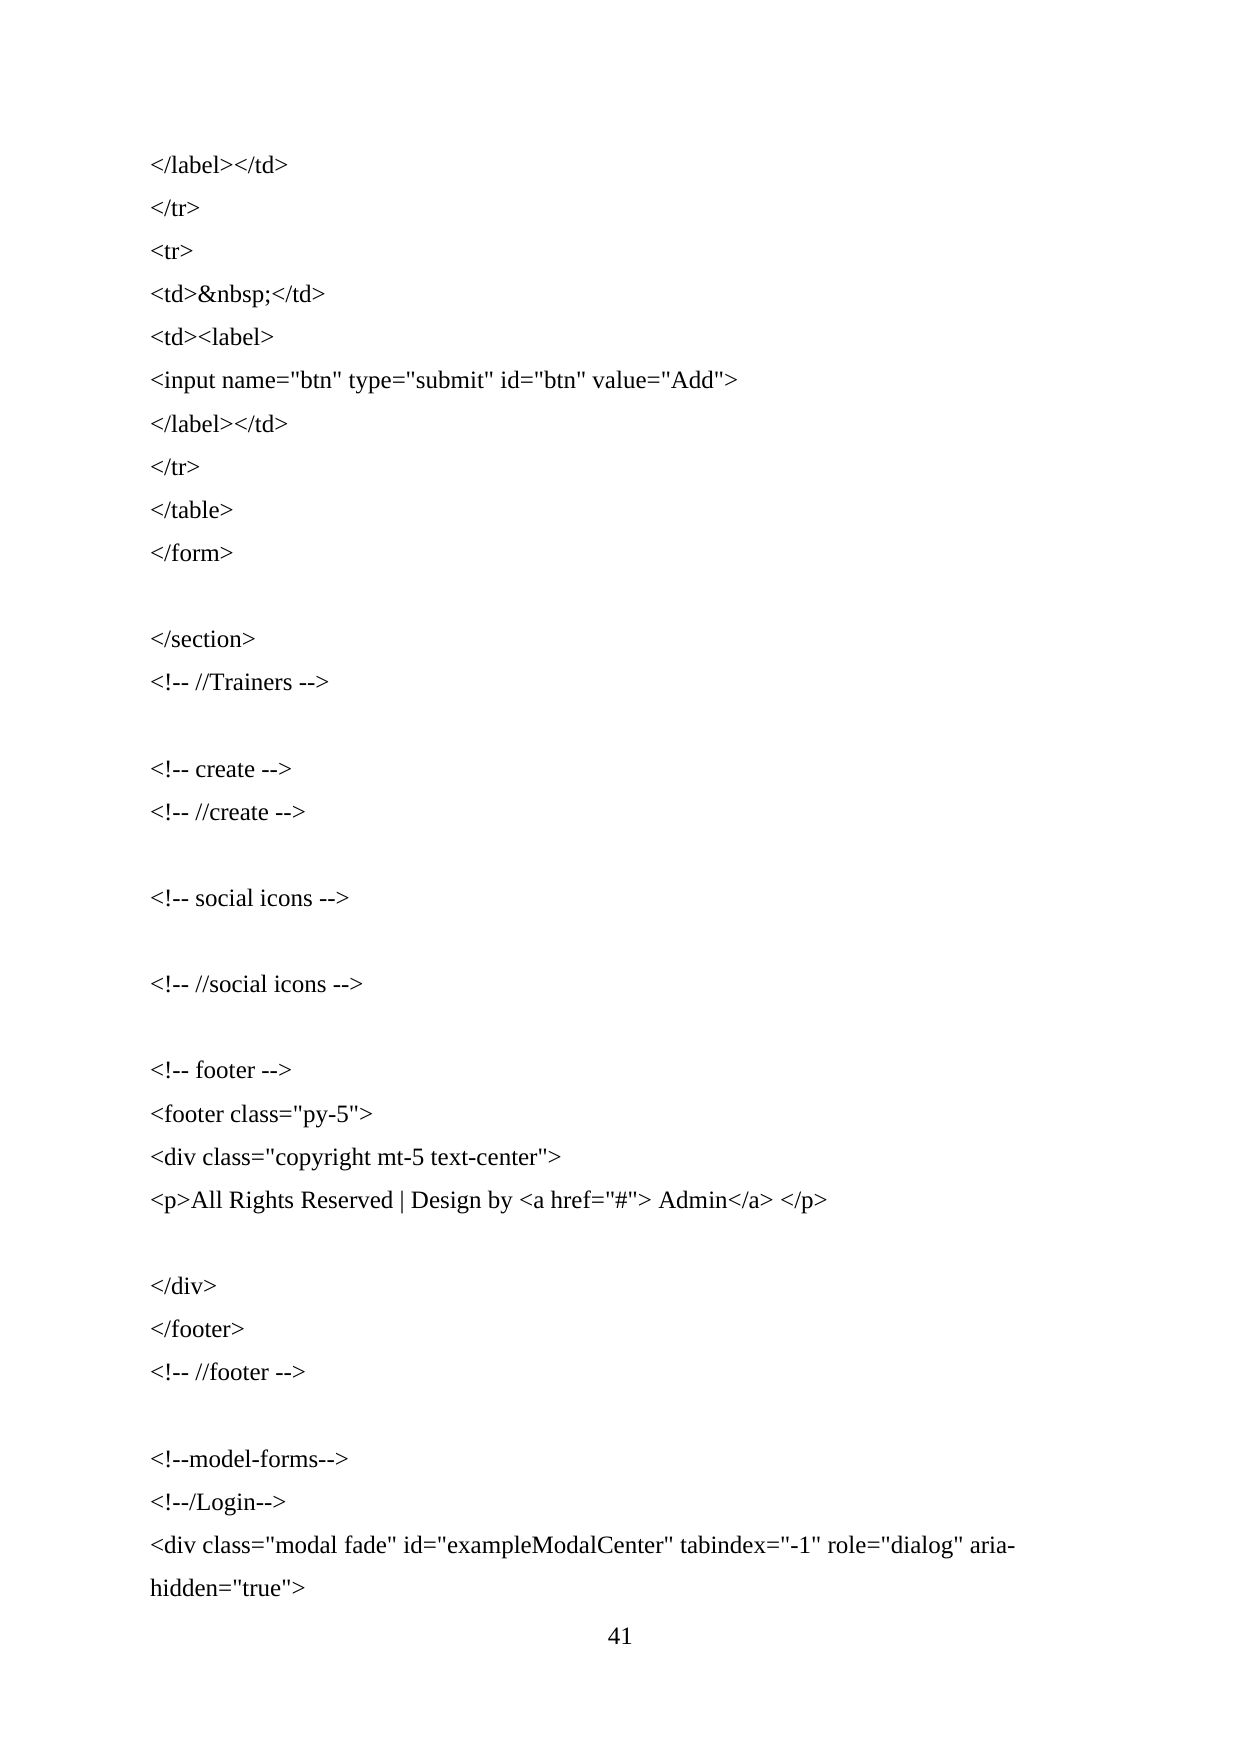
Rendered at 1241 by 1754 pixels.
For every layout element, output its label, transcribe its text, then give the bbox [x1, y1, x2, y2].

text <input name="btn" type="submit" id="btn" value="Add"> [150, 366, 1090, 394]
text <td>&nbsp;</td> [150, 279, 1090, 308]
text <td><label> [150, 322, 1090, 351]
text </footer> [150, 1314, 1090, 1343]
text </form> [150, 538, 1090, 567]
text <footer class="py-5"> [150, 1099, 1090, 1127]
text <!-- //create --> [150, 797, 1090, 826]
text <!--model-forms--> [150, 1444, 1090, 1472]
text <!-- //social icons --> [150, 969, 1090, 998]
text <!-- //footer --> [150, 1357, 1090, 1386]
text </div> [150, 1271, 1090, 1300]
text <!-- social icons --> [150, 883, 1090, 912]
text <div class="copyright mt-5 text-center"> [150, 1142, 1090, 1171]
text <!-- footer --> [150, 1056, 1090, 1084]
text <tr> [150, 236, 1090, 265]
text <!-- create --> [150, 754, 1090, 782]
text <!--/Login--> [150, 1487, 1090, 1516]
text </tr> [150, 193, 1090, 222]
text <p>All Rights Reserved | Design by <a href="#"> Admin</a> </p> [150, 1185, 1090, 1214]
text </section> [150, 624, 1090, 653]
text </table> [150, 495, 1090, 524]
text <!-- //Trainers --> [150, 667, 1090, 696]
text </label></td> [150, 409, 1090, 437]
text </label></td> [150, 150, 1090, 179]
text </tr> [150, 452, 1090, 481]
text <div class="modal fade" id="exampleModalCenter" tabindex="-1" role="dialog" aria-hidden="true"> [150, 1530, 1090, 1602]
